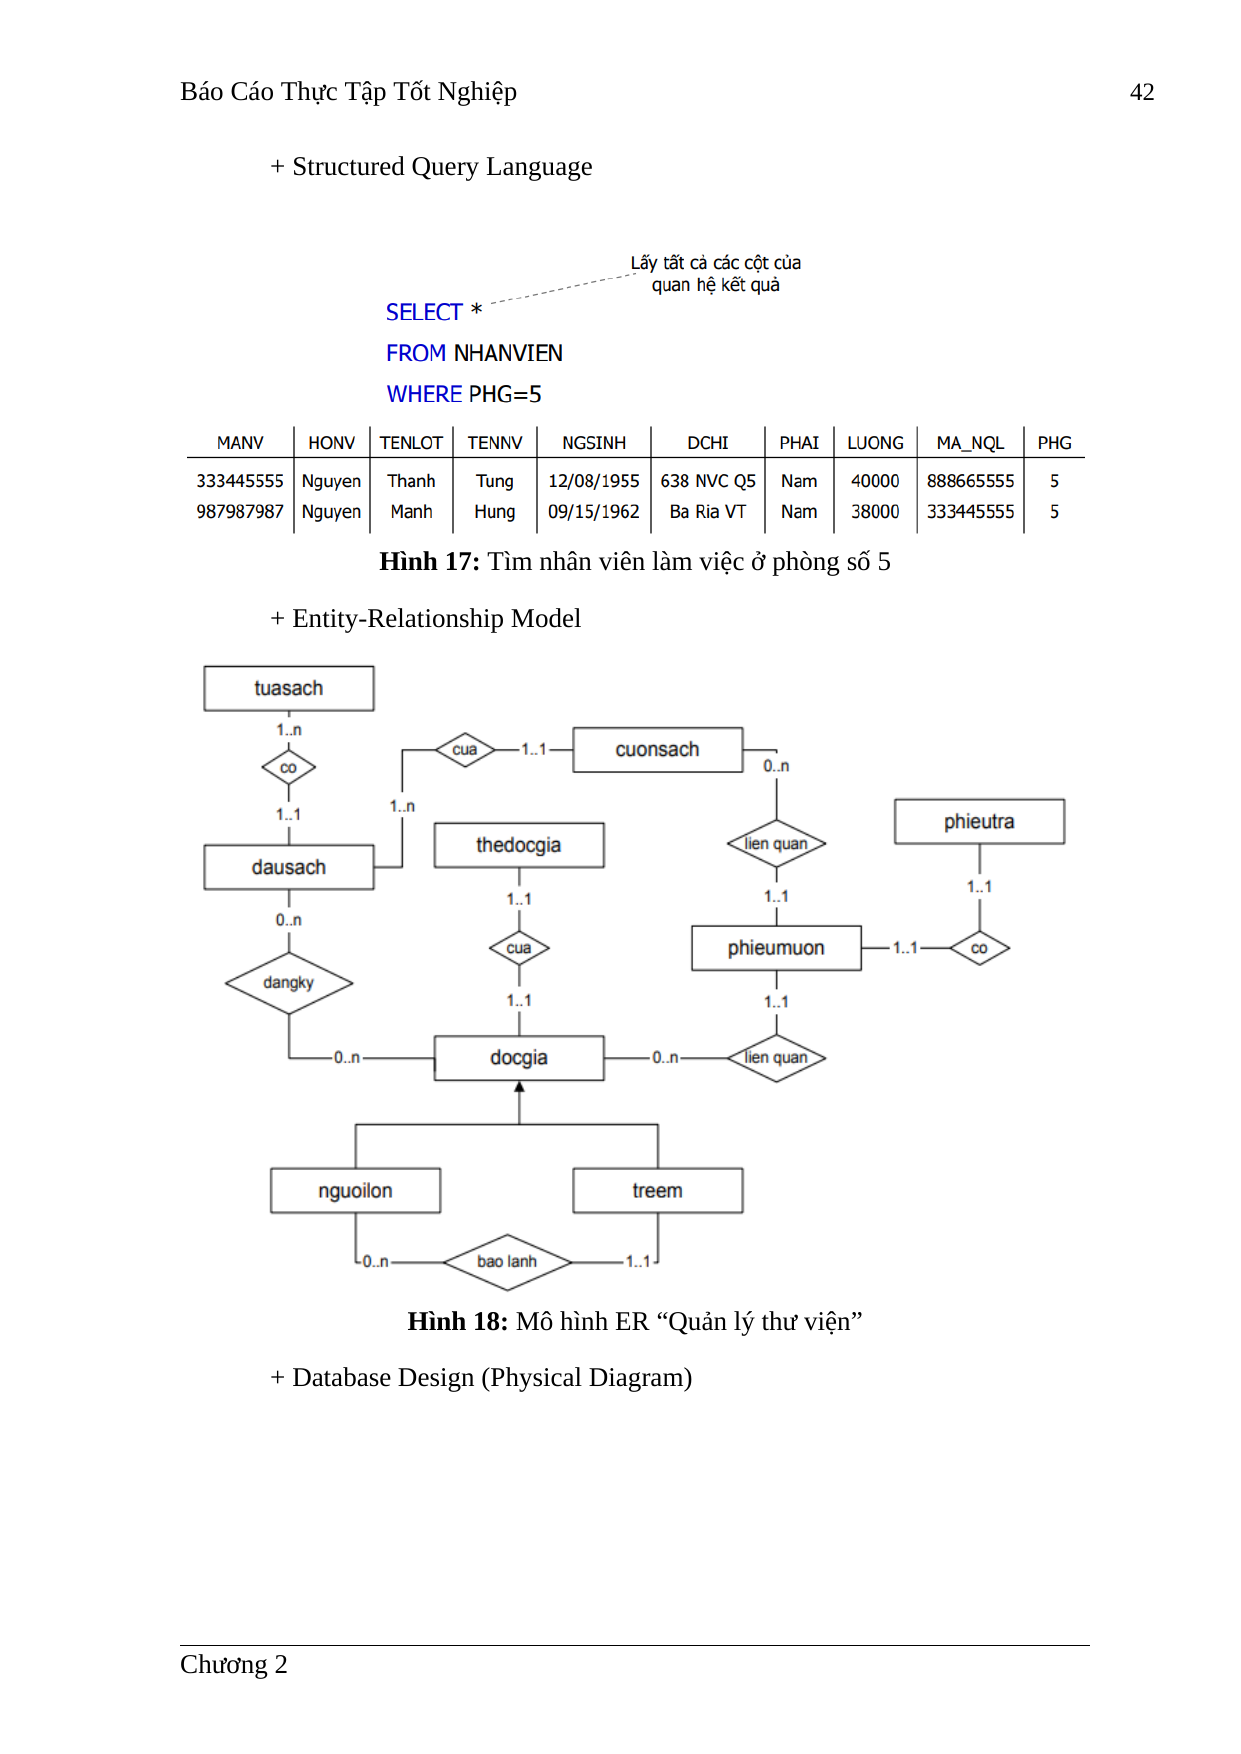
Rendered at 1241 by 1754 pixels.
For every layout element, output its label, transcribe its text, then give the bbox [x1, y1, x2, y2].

picture [180, 648, 1091, 1306]
picture [180, 196, 1091, 546]
text + Entity-Relationship Model [180, 602, 1090, 633]
subtitle Hình 17: Tìm nhân viên làm việc ở phòng số 5 [180, 546, 1090, 577]
subtitle Hình 18: Mô hình ER “Quản lý thư viện” [180, 1306, 1090, 1336]
text + Structured Query Language [180, 150, 1090, 181]
text + Database Design (Physical Diagram) [180, 1361, 1090, 1393]
